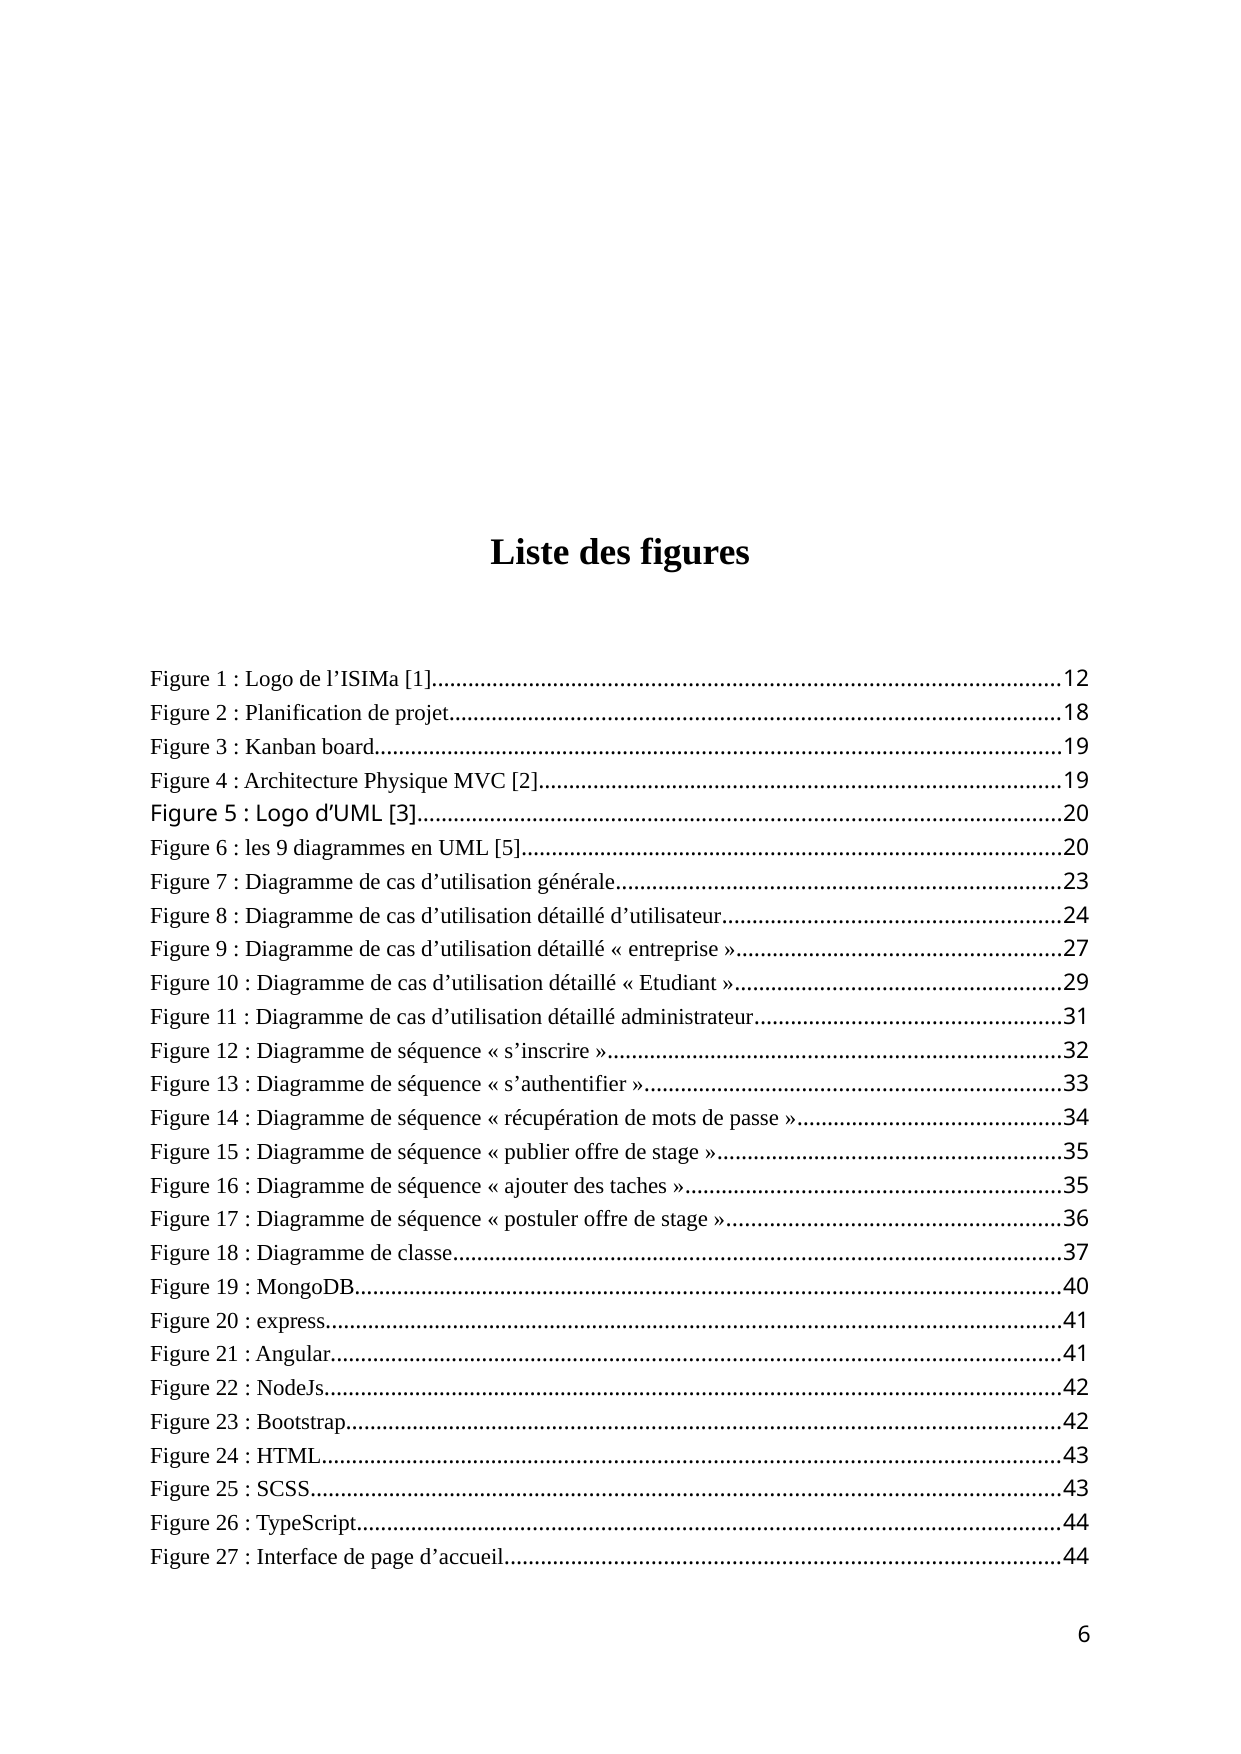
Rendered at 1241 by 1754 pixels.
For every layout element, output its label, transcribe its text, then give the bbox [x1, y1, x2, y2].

text Figure 13 : Diagramme de séquence « s’authentifier » 33 [150, 1067, 1090, 1099]
text Figure 5 : Logo d’UML [3] 20 [150, 797, 1090, 829]
text Figure 6 : les 9 diagrammes en UML [5] 20 [150, 831, 1090, 862]
text Figure 11 : Diagramme de cas d’utilisation détaillé administrateur 31 [150, 1000, 1090, 1031]
text Figure 9 : Diagramme de cas d’utilisation détaillé « entreprise » 27 [150, 932, 1090, 964]
text Figure 20 : express 41 [150, 1304, 1090, 1335]
text Figure 27 : Interface de page d’accueil 44 [150, 1540, 1090, 1571]
text Figure 14 : Diagramme de séquence « récupération de mots de passe » 34 [150, 1101, 1090, 1132]
text Figure 12 : Diagramme de séquence « s’inscrire » 32 [150, 1034, 1090, 1065]
text Figure 22 : NodeJs 42 [150, 1371, 1090, 1402]
subtitle Liste des figures [150, 529, 1090, 573]
text Figure 3 : Kanban board 19 [150, 730, 1090, 761]
text Figure 10 : Diagramme de cas d’utilisation détaillé « Etudiant » 29 [150, 966, 1090, 997]
text Figure 1 : Logo de l’ISIMa [1] 12 [150, 662, 1090, 694]
text Figure 21 : Angular 41 [150, 1337, 1090, 1369]
text Figure 8 : Diagramme de cas d’utilisation détaillé d’utilisateur 24 [150, 899, 1090, 930]
text Figure 15 : Diagramme de séquence « publier offre de stage » 35 [150, 1135, 1090, 1166]
text Figure 2 : Planification de projet 18 [150, 696, 1090, 727]
text Figure 16 : Diagramme de séquence « ajouter des taches » 35 [150, 1169, 1090, 1200]
text Figure 19 : MongoDB 40 [150, 1270, 1090, 1301]
text Figure 25 : SCSS 43 [150, 1472, 1090, 1504]
text Figure 23 : Bootstrap 42 [150, 1405, 1090, 1436]
text Figure 18 : Diagramme de classe 37 [150, 1236, 1090, 1267]
text Figure 4 : Architecture Physique MVC [2] 19 [150, 764, 1090, 795]
text Figure 7 : Diagramme de cas d’utilisation générale 23 [150, 865, 1090, 896]
text Figure 24 : HTML 43 [150, 1439, 1090, 1470]
text Figure 17 : Diagramme de séquence « postuler offre de stage » 36 [150, 1202, 1090, 1234]
text Figure 26 : TypeScript 44 [150, 1506, 1090, 1537]
